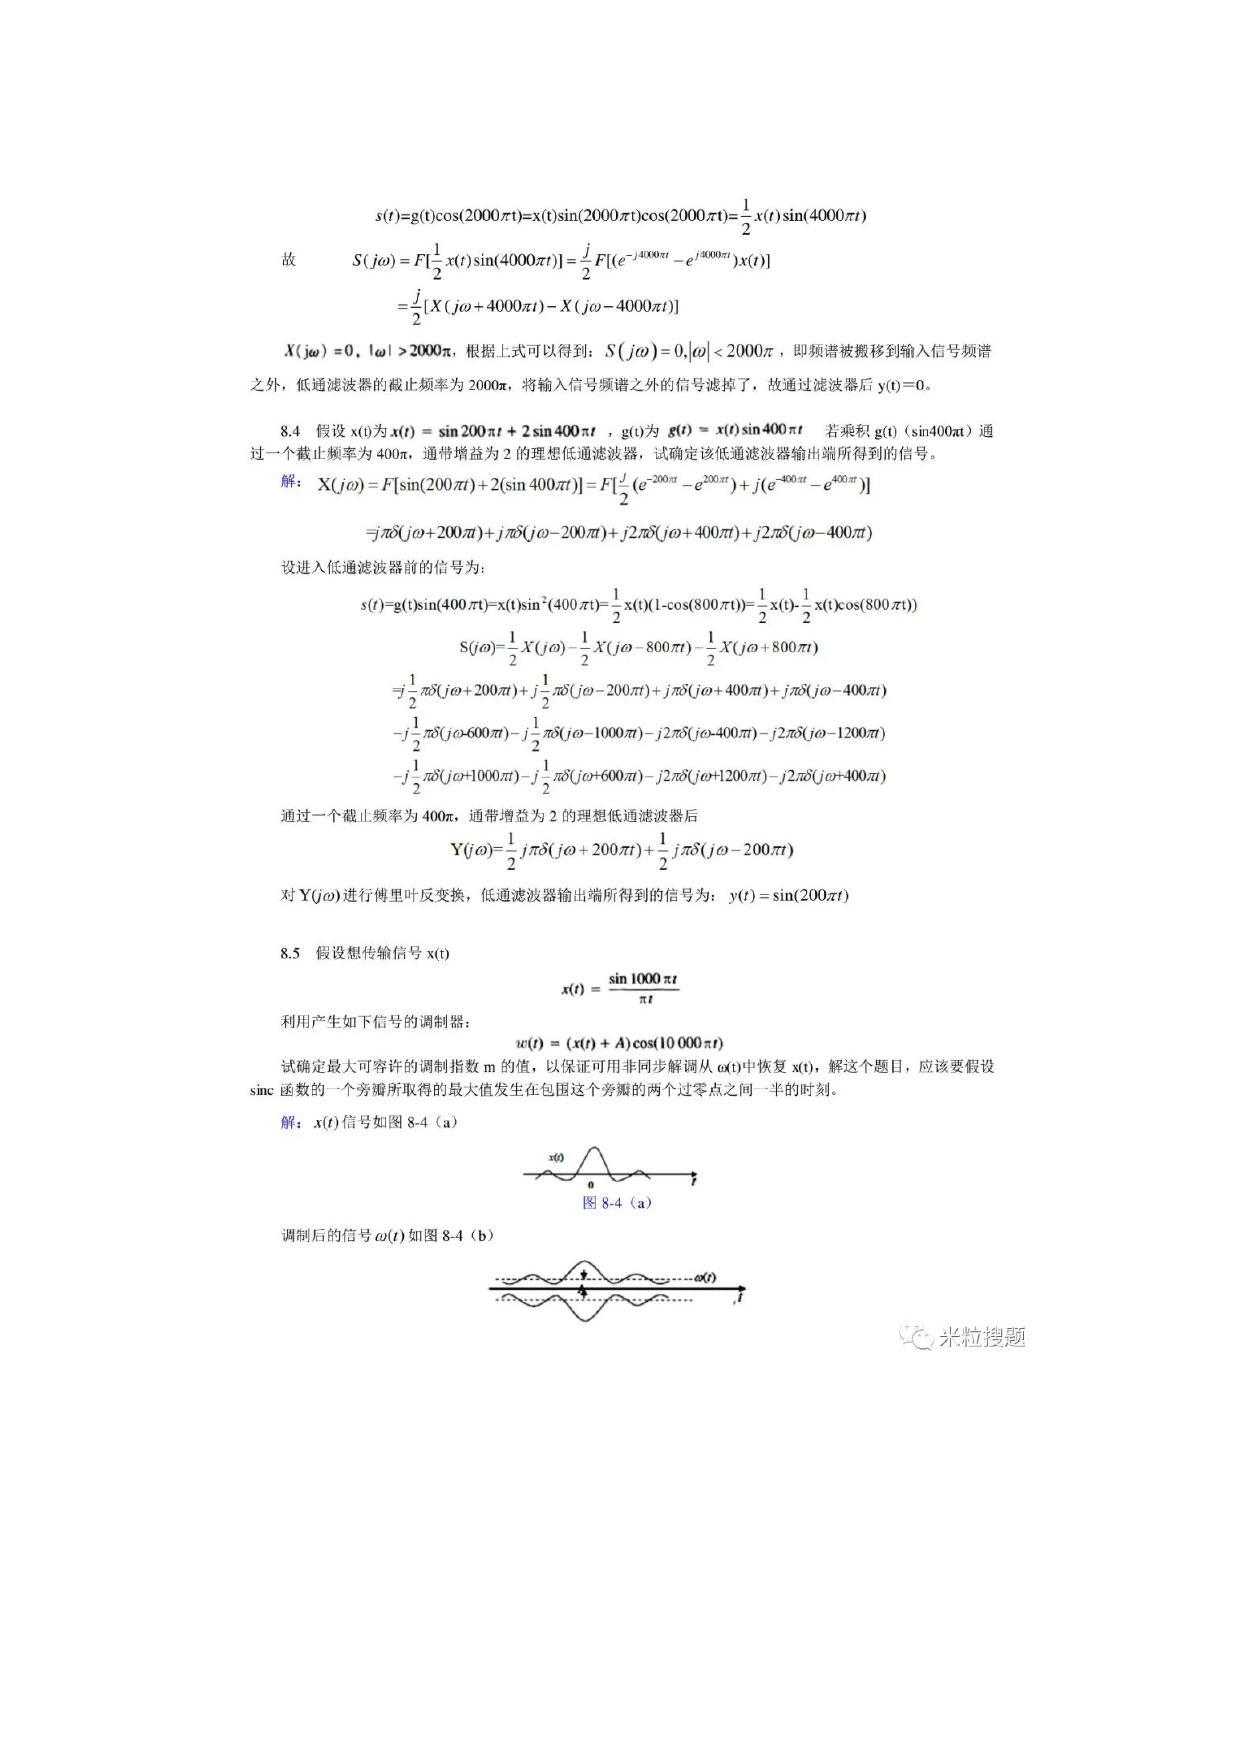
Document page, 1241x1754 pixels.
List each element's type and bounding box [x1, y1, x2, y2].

picture [187, 152, 1053, 1375]
